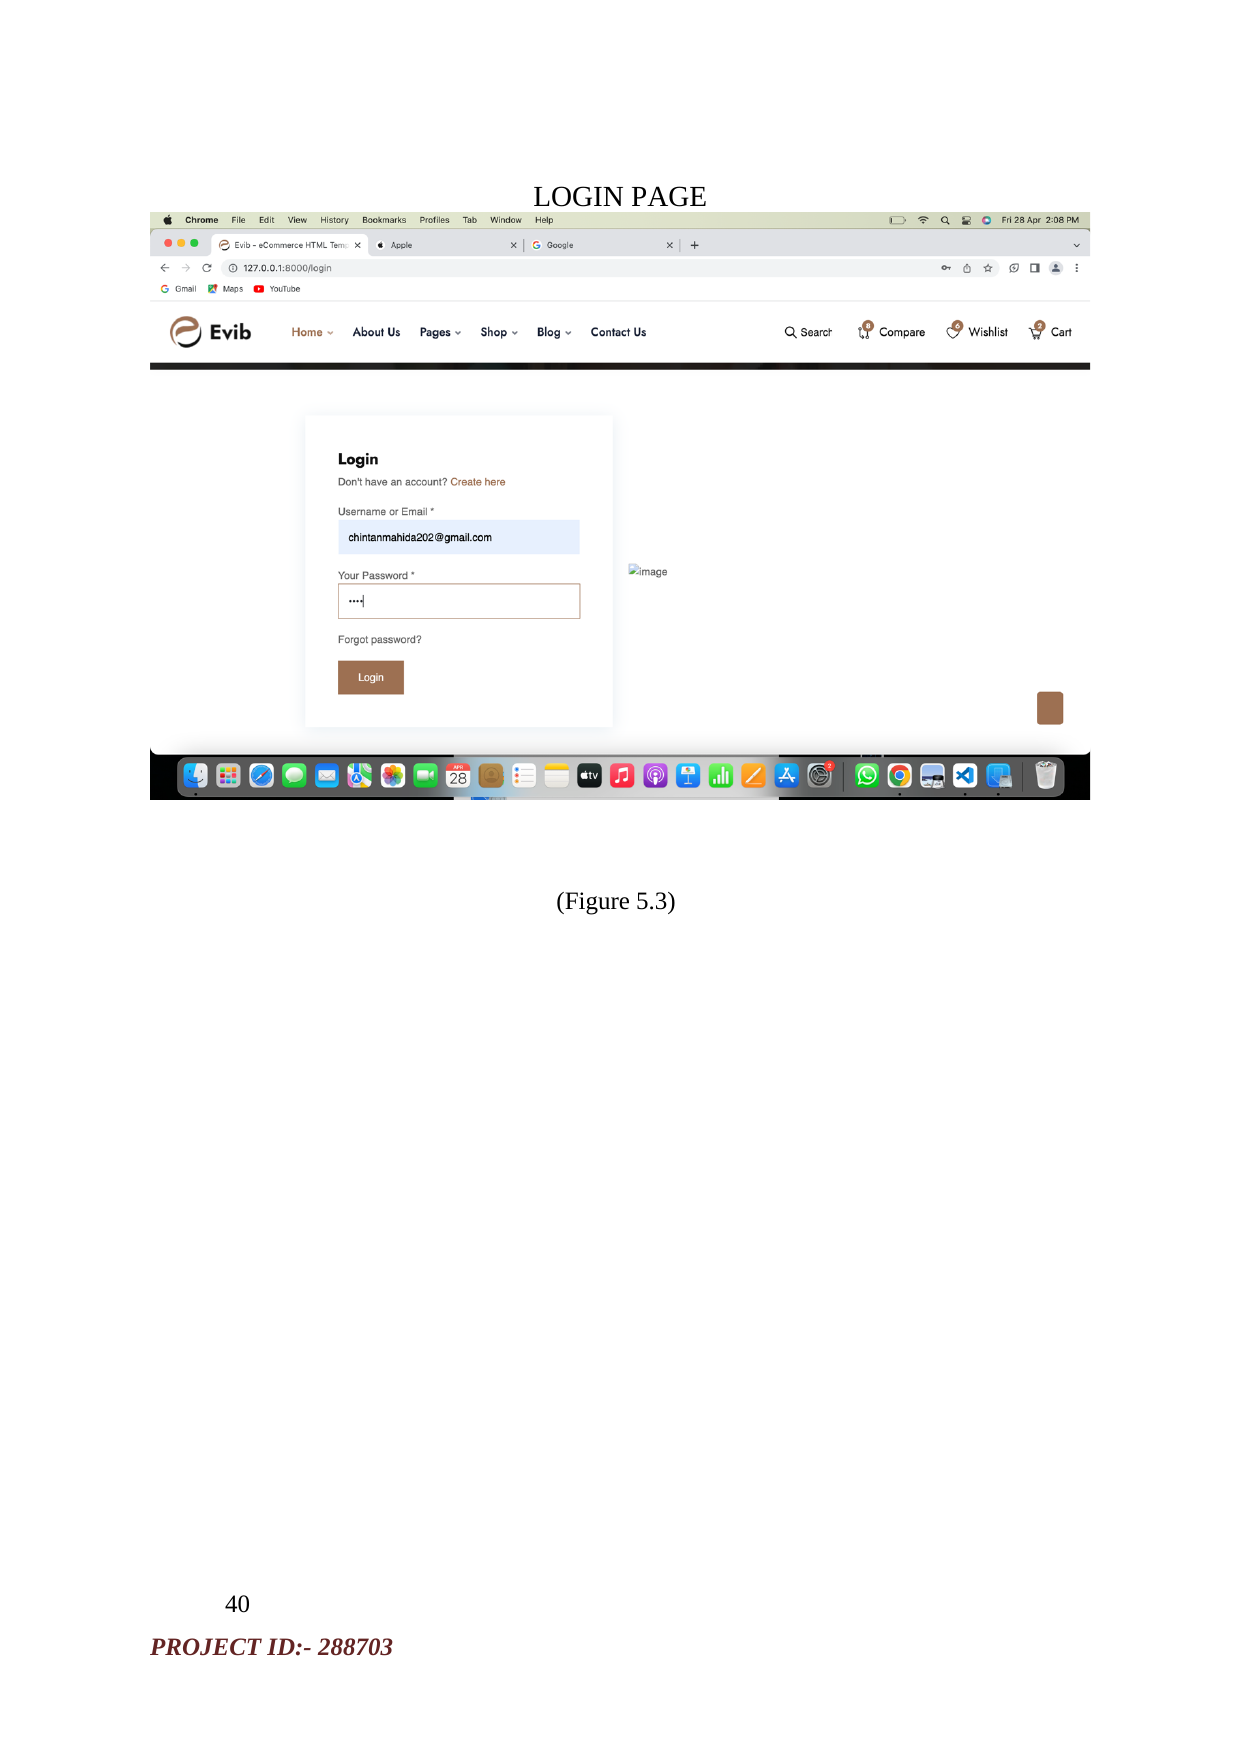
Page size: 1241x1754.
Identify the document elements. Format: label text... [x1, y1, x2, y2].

text (Figure 5.3) [150, 886, 1090, 915]
text LOGIN PAGE [150, 179, 1090, 212]
picture [150, 212, 1091, 800]
